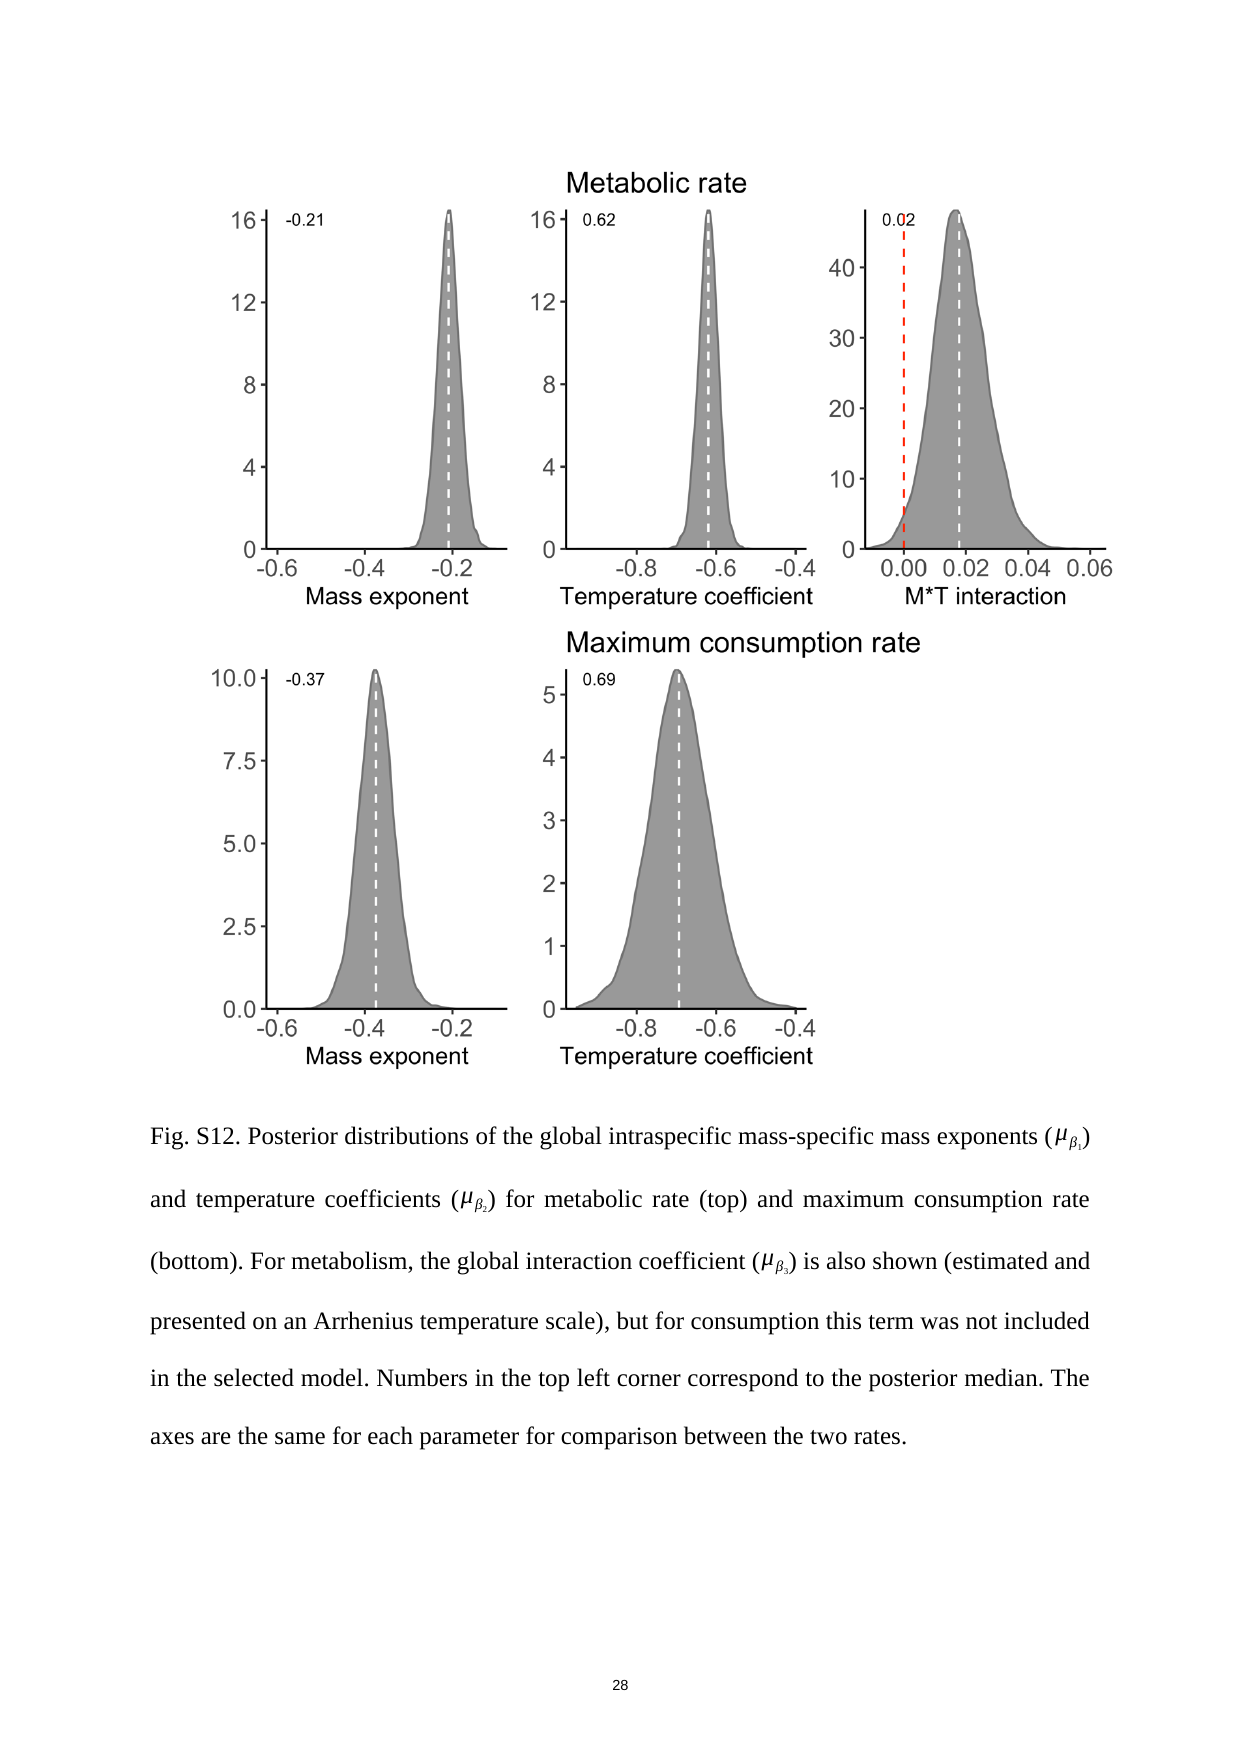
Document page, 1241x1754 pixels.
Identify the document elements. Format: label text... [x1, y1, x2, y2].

text Fig. S12. Posterior distributions of the global intraspecific mass-specific mass exponents () and temperature coefficients () for metabolic rate (top) and maximum consumption rate (bottom). For metabolism, the global interaction coefficient () is also shown (estimated and presented on an Arrhenius temperature scale), but for consumption this term was not included in the selected model. Numbers in the top left corner correspond to the posterior median. The axes are the same for each parameter for comparison between the two rates. [150, 1119, 1090, 1449]
picture [187, 150, 1128, 1091]
